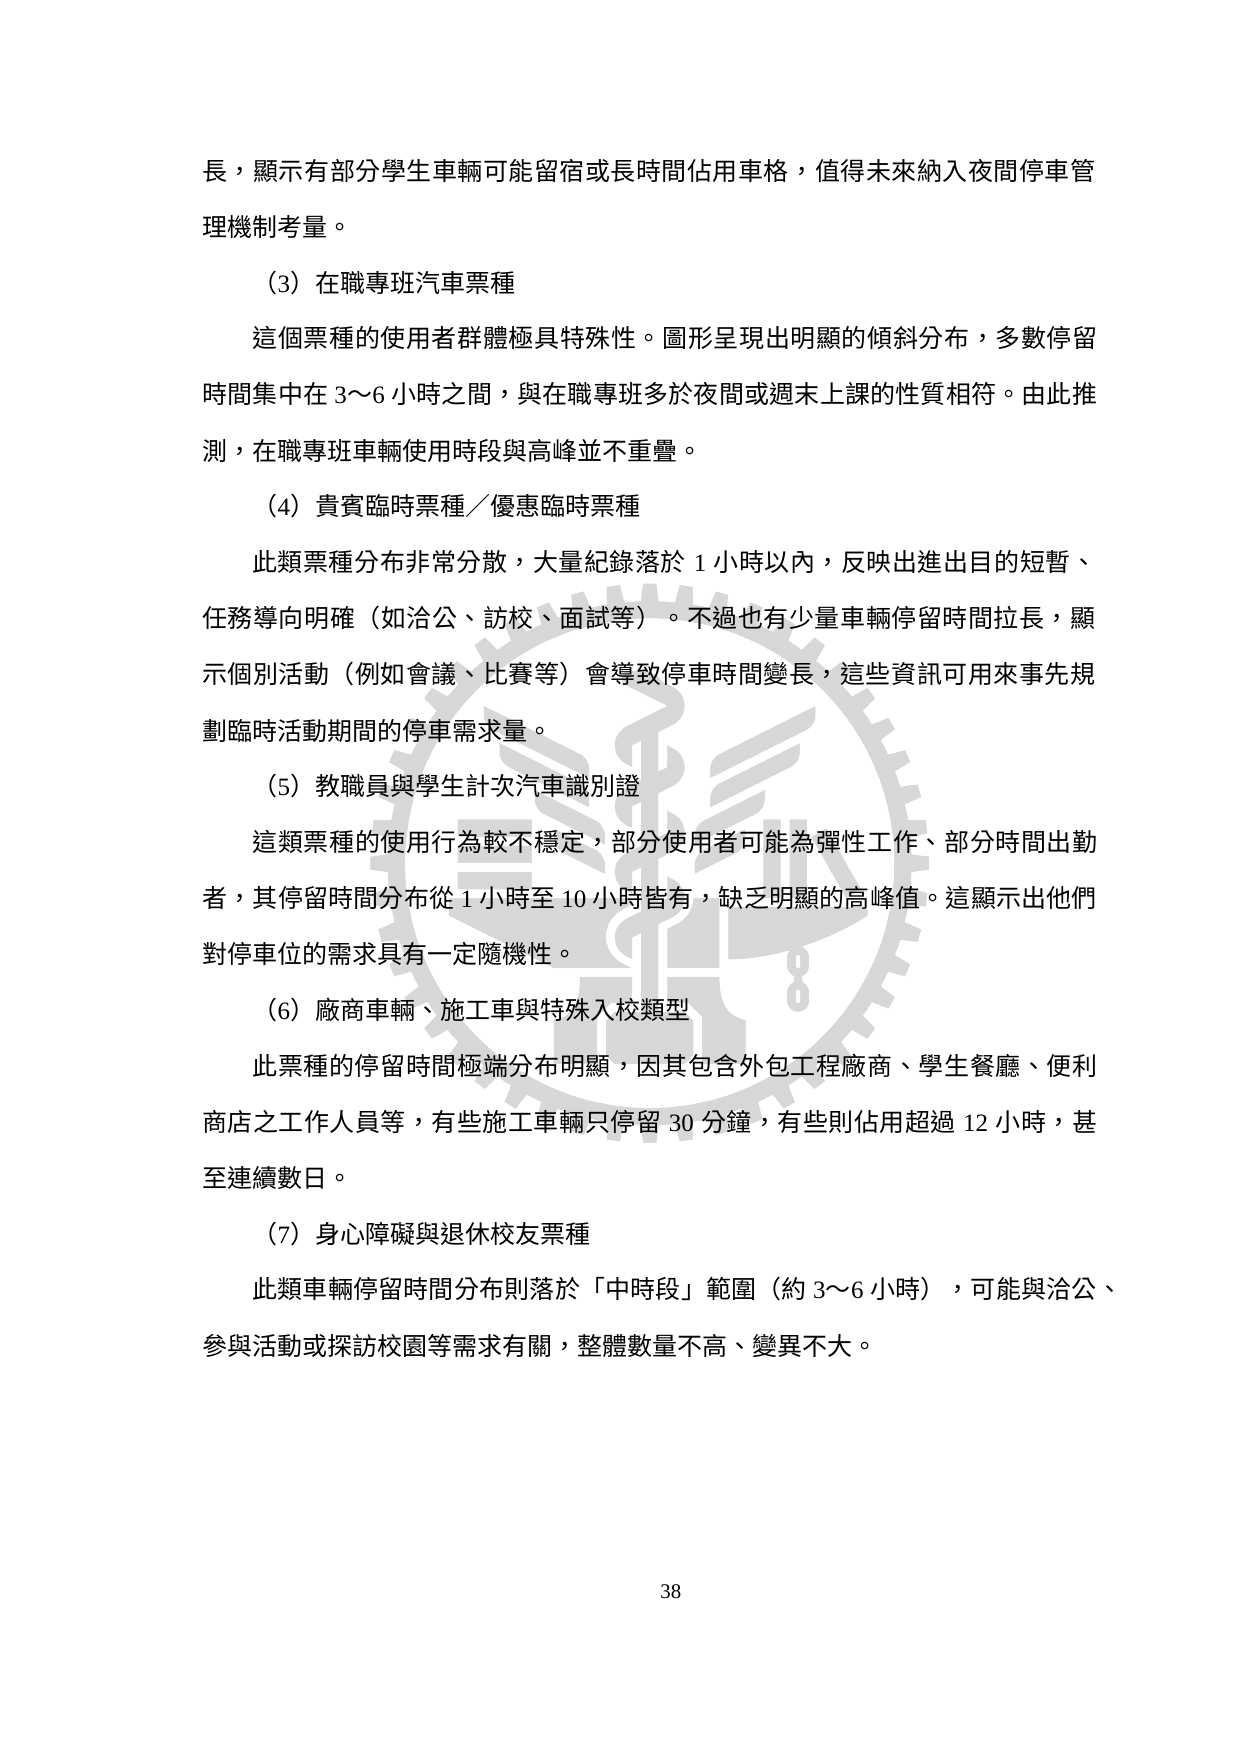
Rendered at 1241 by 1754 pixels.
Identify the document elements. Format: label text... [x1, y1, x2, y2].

text （3）在職專班汽車票種 [202, 262, 1097, 300]
text 此類票種分布非常分散，大量紀錄落於 1 小時以內，反映出進出目的短暫、任務導向明確（如洽公、訪校、面試等）。不過也有少量車輛停留時間拉長，顯示個別活動（例如會議、比賽等）會導致停車時間變長，這些資訊可用來事先規劃臨時活動期間的停車需求量。 [202, 542, 1097, 748]
text 此類車輛停留時間分布則落於「中時段」範圍（約 3～6 小時），可能與洽公、參與活動或探訪校園等需求有關，整體數量不高、變異不大。 [202, 1269, 1097, 1363]
text （5）教職員與學生計次汽車識別證 [202, 766, 1097, 804]
text 此票種的停留時間極端分布明顯，因其包含外包工程廠商、學生餐廳、便利商店之工作人員等，有些施工車輛只停留 30 分鐘，有些則佔用超過 12 小時，甚至連續數日。 [202, 1046, 1097, 1196]
text 這類票種的使用行為較不穩定，部分使用者可能為彈性工作、部分時間出勤者，其停留時間分布從 1 小時至 10 小時皆有，缺乏明顯的高峰值。這顯示出他們對停車位的需求具有一定隨機性。 [202, 822, 1097, 972]
text 這個票種的使用者群體極具特殊性。圖形呈現出明顯的傾斜分布，多數停留時間集中在 3～6 小時之間，與在職專班多於夜間或週末上課的性質相符。由此推測，在職專班車輛使用時段與高峰並不重疊。 [202, 318, 1097, 468]
text （6）廠商車輛、施工車與特殊入校類型 [202, 990, 1097, 1027]
text （4）貴賓臨時票種／優惠臨時票種 [202, 486, 1097, 524]
text （7）身心障礙與退休校友票種 [202, 1214, 1097, 1251]
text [202, 151, 1097, 244]
